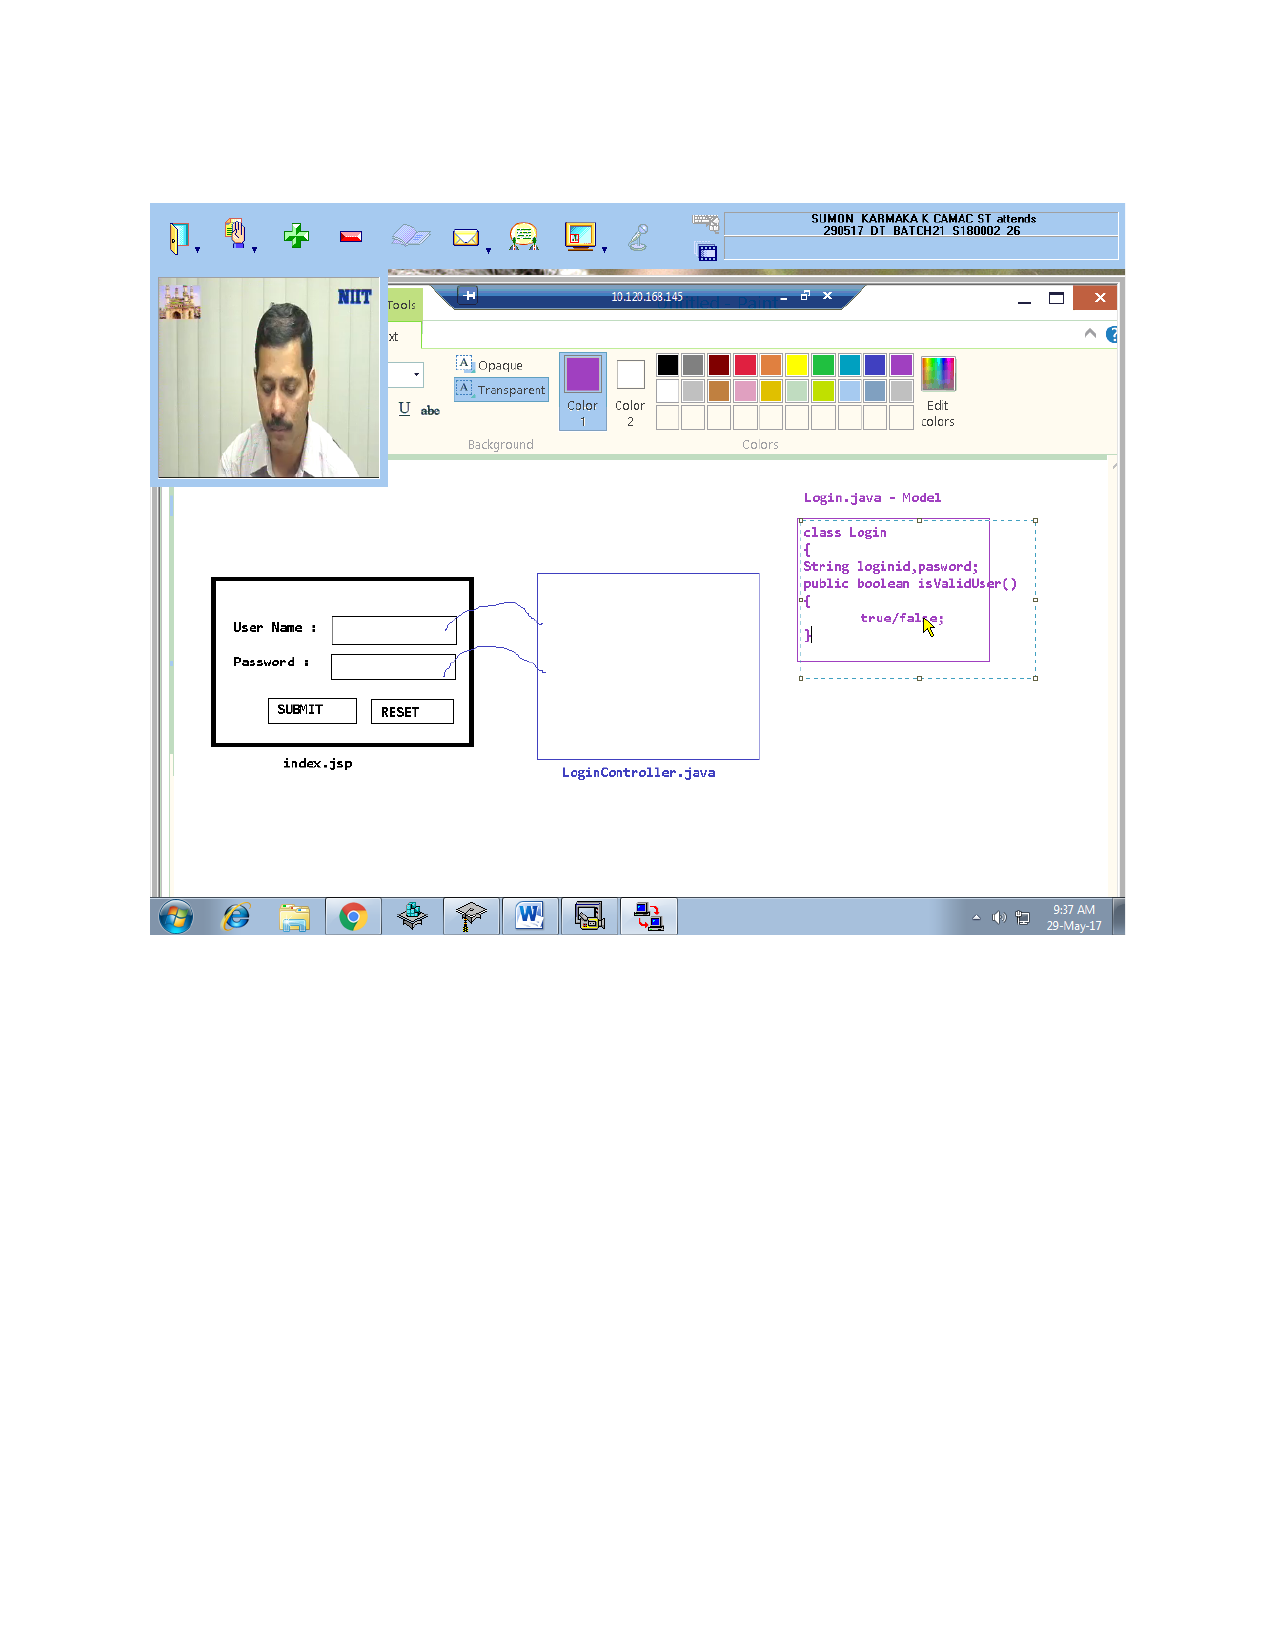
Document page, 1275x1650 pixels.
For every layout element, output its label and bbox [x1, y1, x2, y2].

picture [150, 203, 1125, 935]
